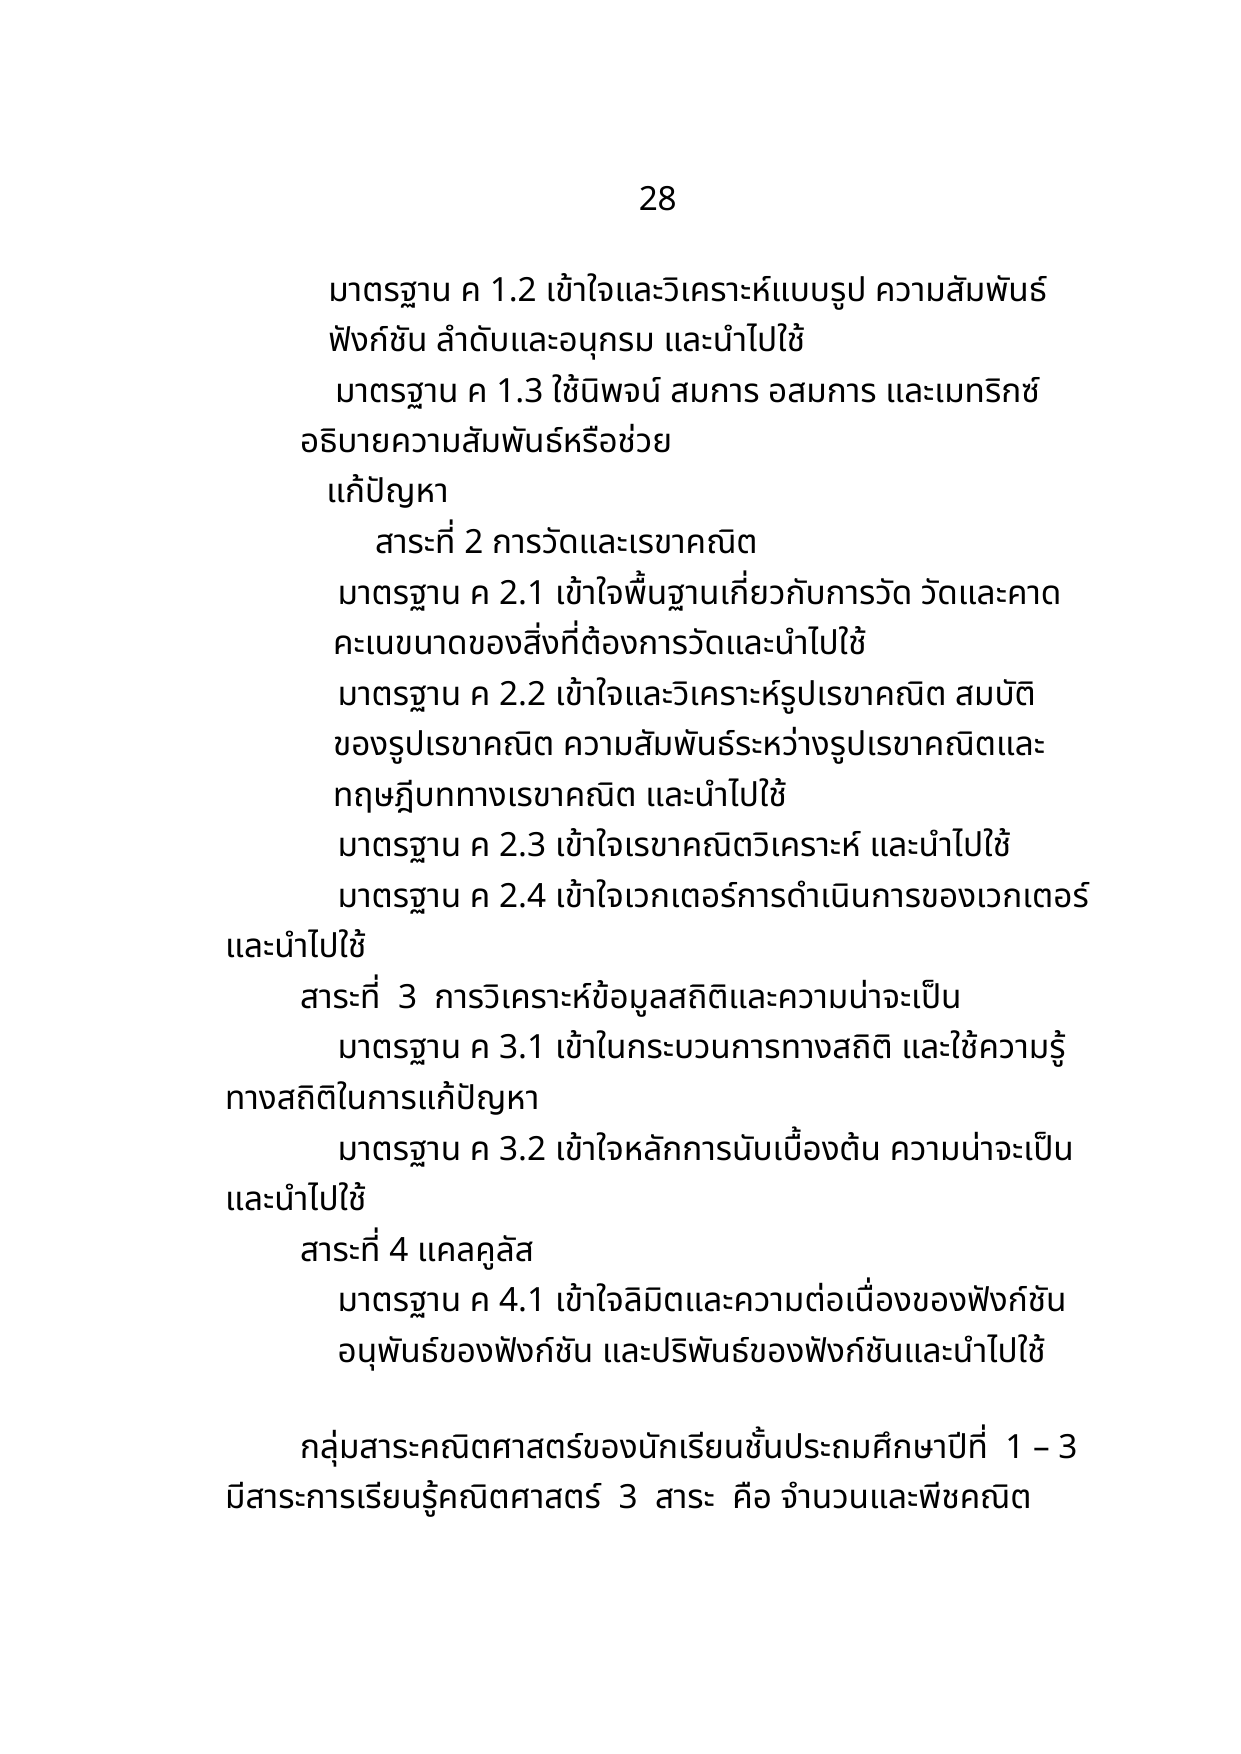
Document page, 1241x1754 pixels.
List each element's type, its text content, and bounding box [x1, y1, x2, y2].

text มาตรฐาน ค 4.1 เข้าใจลิมิตและความต่อเนื่องของฟังก์ชัน อนุพันธ์ของฟังก์ชัน และปริพันธ์ของฟังก์ชันและนำไปใช้ [337, 1276, 1090, 1377]
text แก้ปัญหา [300, 467, 1090, 518]
text สาระที่ 3 การวิเคราะห์ข้อมูลสถิติและความน่าจะเป็น [225, 973, 1090, 1023]
text มาตรฐาน ค 1.3 ใช้นิพจน์ สมการ อสมการ และเมทริกซ์ อธิบายความสัมพันธ์หรือช่วย [300, 366, 1090, 467]
text มาตรฐาน ค 1.2 เข้าใจและวิเคราะห์แบบรูป ความสัมพันธ์ ฟังก์ชัน ลำดับและอนุกรม และนำไปใช้ [328, 265, 1090, 366]
text มาตรฐาน ค 2.2 เข้าใจและวิเคราะห์รูปเรขาคณิต สมบัติของรูปเรขาคณิต ความสัมพันธ์ระหว่างรูปเรขาคณิตและทฤษฎีบททางเรขาคณิต และนำไปใช้ [333, 669, 1090, 821]
text มาตรฐาน ค 3.1 เข้าในกระบวนการทางสถิติ และใช้ความรู้ทางสถิติในการแก้ปัญหา [225, 1023, 1090, 1124]
text สาระที่ 2 การวัดและเรขาคณิต [225, 518, 1090, 568]
text มาตรฐาน ค 3.2 เข้าใจหลักการนับเบื้องต้น ความน่าจะเป็น และนำไปใช้ [225, 1124, 1090, 1225]
text มาตรฐาน ค 2.4 เข้าใจเวกเตอร์การดำเนินการของเวกเตอร์ และนำไปใช้ [225, 872, 1090, 973]
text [225, 1422, 1090, 1524]
text สาระที่ 4 แคลคูลัส [225, 1225, 1090, 1276]
text มาตรฐาน ค 2.3 เข้าใจเรขาคณิตวิเคราะห์ และนำไปใช้ [225, 821, 1090, 872]
text มาตรฐาน ค 2.1 เข้าใจพื้นฐานเกี่ยวกับการวัด วัดและคาดคะเนขนาดของสิ่งที่ต้องการวัดและนำไปใช้ [333, 568, 1090, 669]
